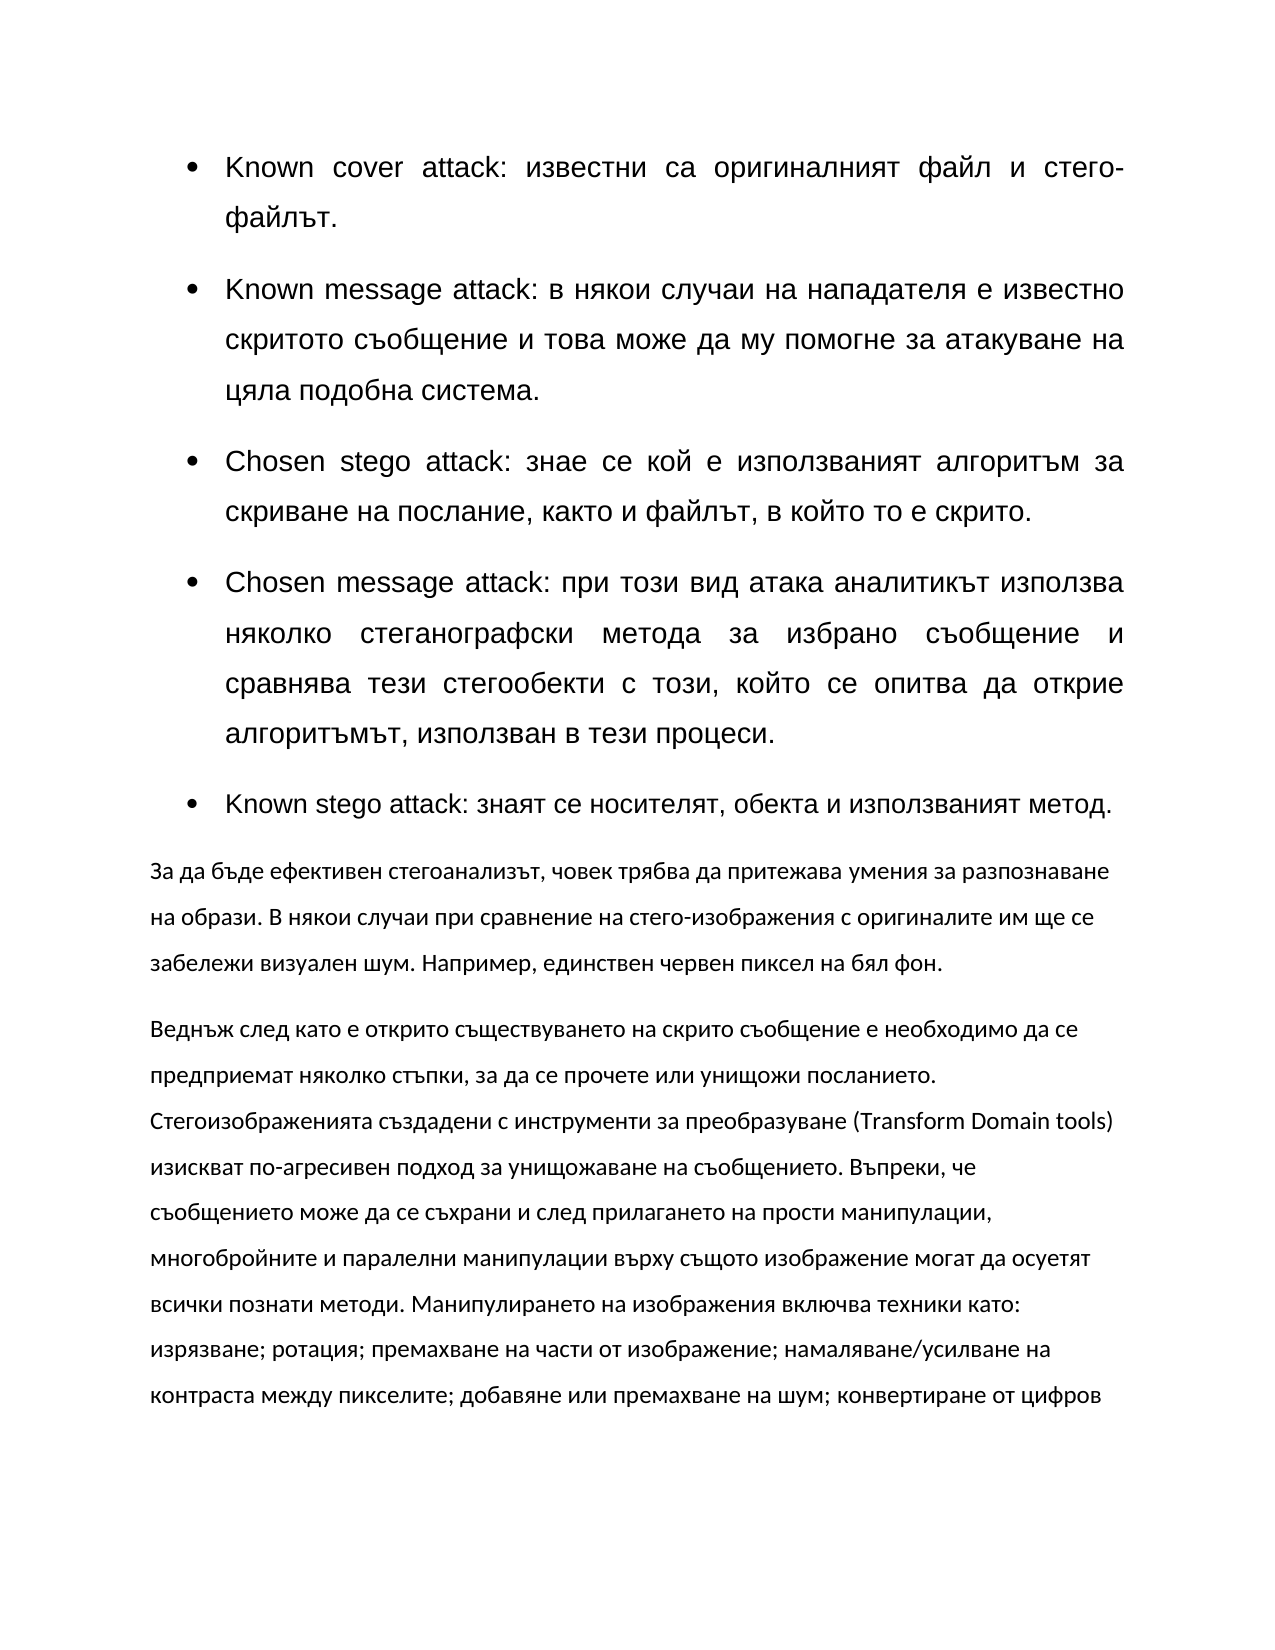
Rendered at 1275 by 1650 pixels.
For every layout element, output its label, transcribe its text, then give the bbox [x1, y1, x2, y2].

list Chosen message attack: при този вид атака аналитикът използва няколко стеганографски метода за избрано съобщение и сравнява тези стегообекти с този, който се опитва да открие алгоритъмът, използван в тези процеси. [187, 565, 1125, 750]
text За да бъде ефективен стегоанализът, човек трябва да притежава умения за разпознаване на образи. В някои случаи при сравнение на стего-изображения с оригиналите им ще се забележи визуален шум. Например, единствен червен пиксел на бял фон. [150, 855, 1125, 977]
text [150, 1013, 1125, 1410]
list Known message attack: в някои случаи на нападателя е известно скритото съобщение и това може да му помогне за атакуване на цяла подобна система. [187, 272, 1125, 406]
list Known stego attack: знаят се носителят, обекта и използваният метод. [187, 788, 1125, 819]
list Known cover attack: известни са оригиналният файл и стего-файлът. [187, 150, 1125, 234]
list Chosen stego attack: знае се кой е използваният алгоритъм за скриване на послание, както и файлът, в който то е скрито. [187, 444, 1125, 528]
